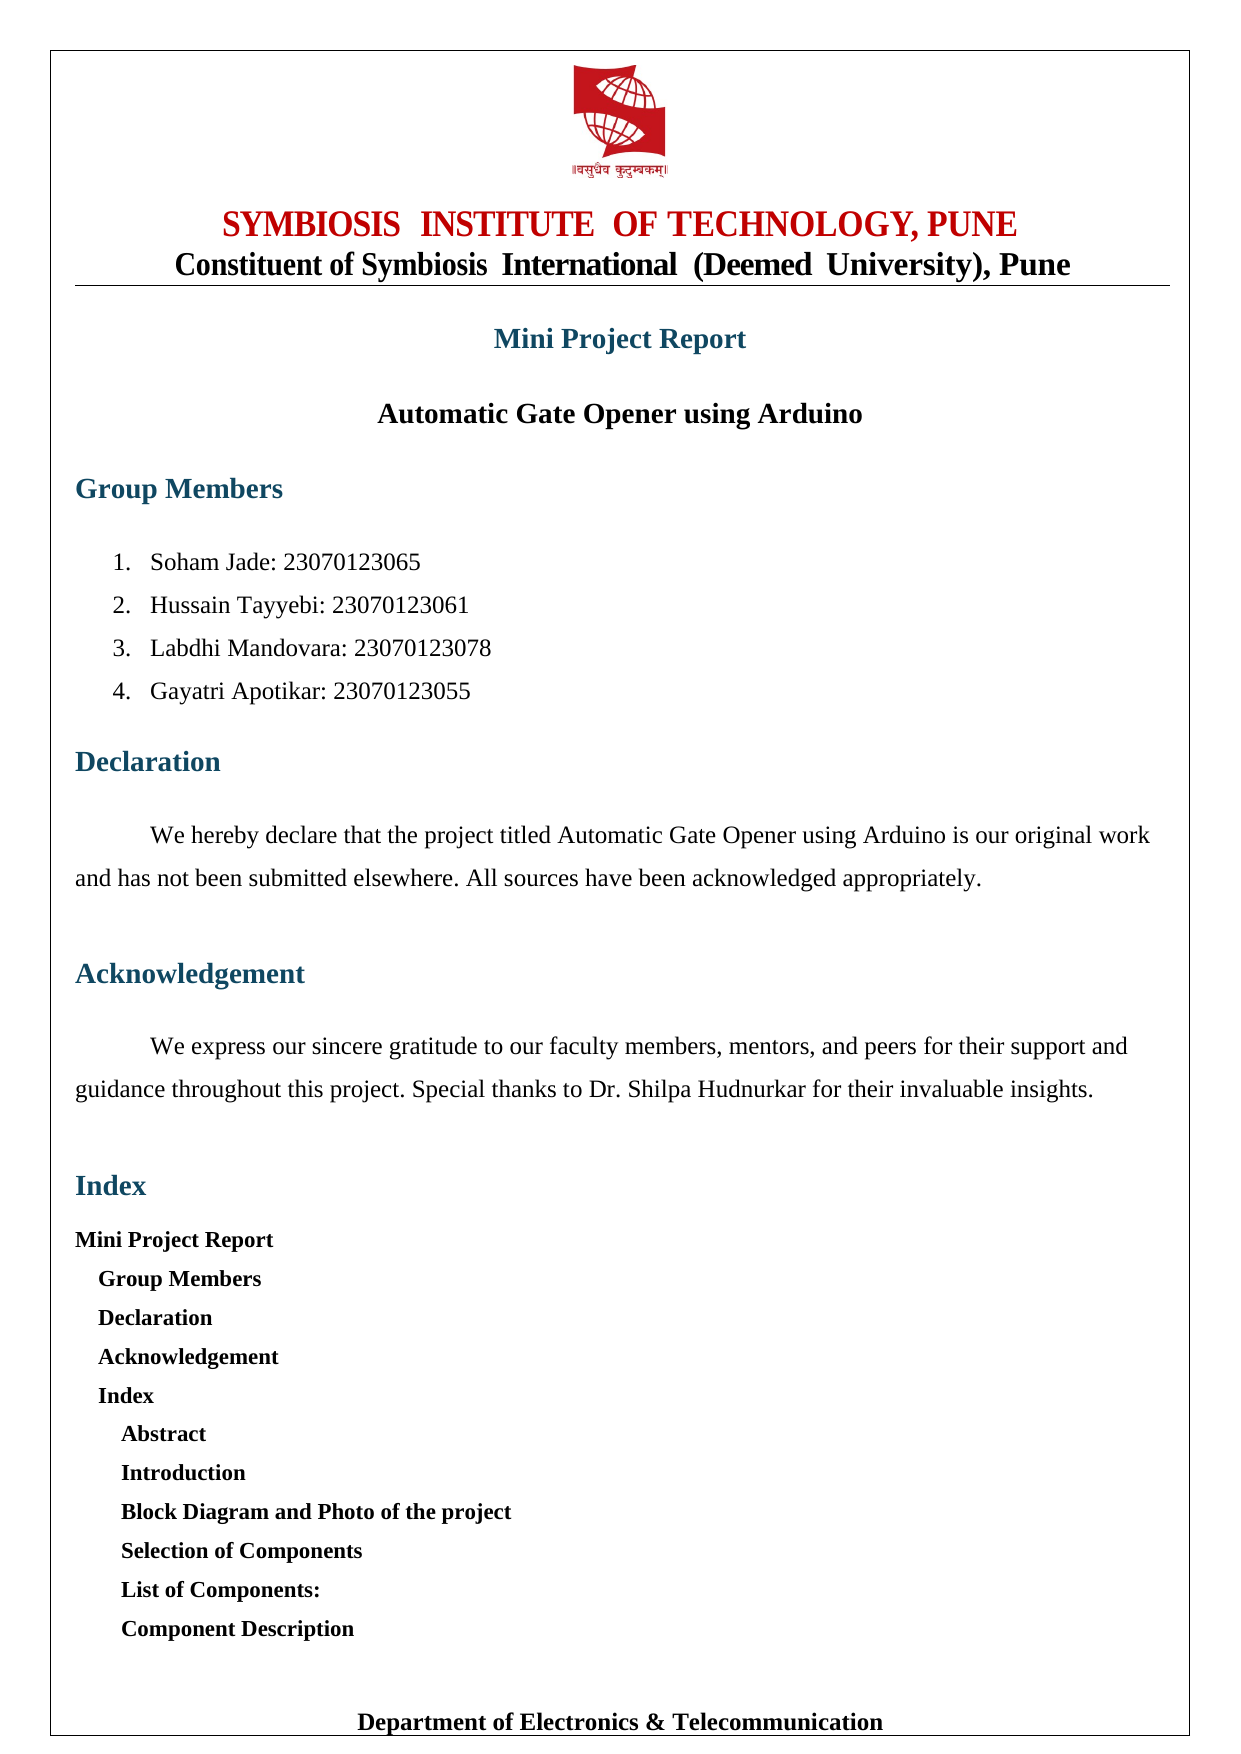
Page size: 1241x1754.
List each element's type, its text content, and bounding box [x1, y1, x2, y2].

list Labdhi Mandovara: 23070123078 [112, 633, 1165, 662]
subtitle Group Members [75, 472, 1165, 505]
subtitle Declaration [75, 744, 1165, 778]
list Hussain Tayyebi: 23070123061 [112, 590, 1165, 619]
text We express our sincere gratitude to our faculty members, mentors, and peers for their support and guidance throughout this project. Special thanks to Dr. Shilpa Hudnurkar for their invaluable insights. [75, 1031, 1165, 1103]
subtitle Mini Project Report [75, 321, 1165, 354]
picture [572, 65, 668, 178]
list Gayatri Apotikar: 23070123055 [112, 676, 1165, 705]
text Automatic Gate Opener using Arduino [75, 396, 1165, 430]
text We hereby declare that the project titled Automatic Gate Opener using Arduino is our original work and has not been submitted elsewhere. All sources have been acknowledged appropriately. [75, 820, 1165, 892]
list Soham Jade: 23070123065 [112, 547, 1165, 576]
subtitle Acknowledgement [75, 956, 1165, 989]
subtitle Index [75, 1168, 1165, 1201]
